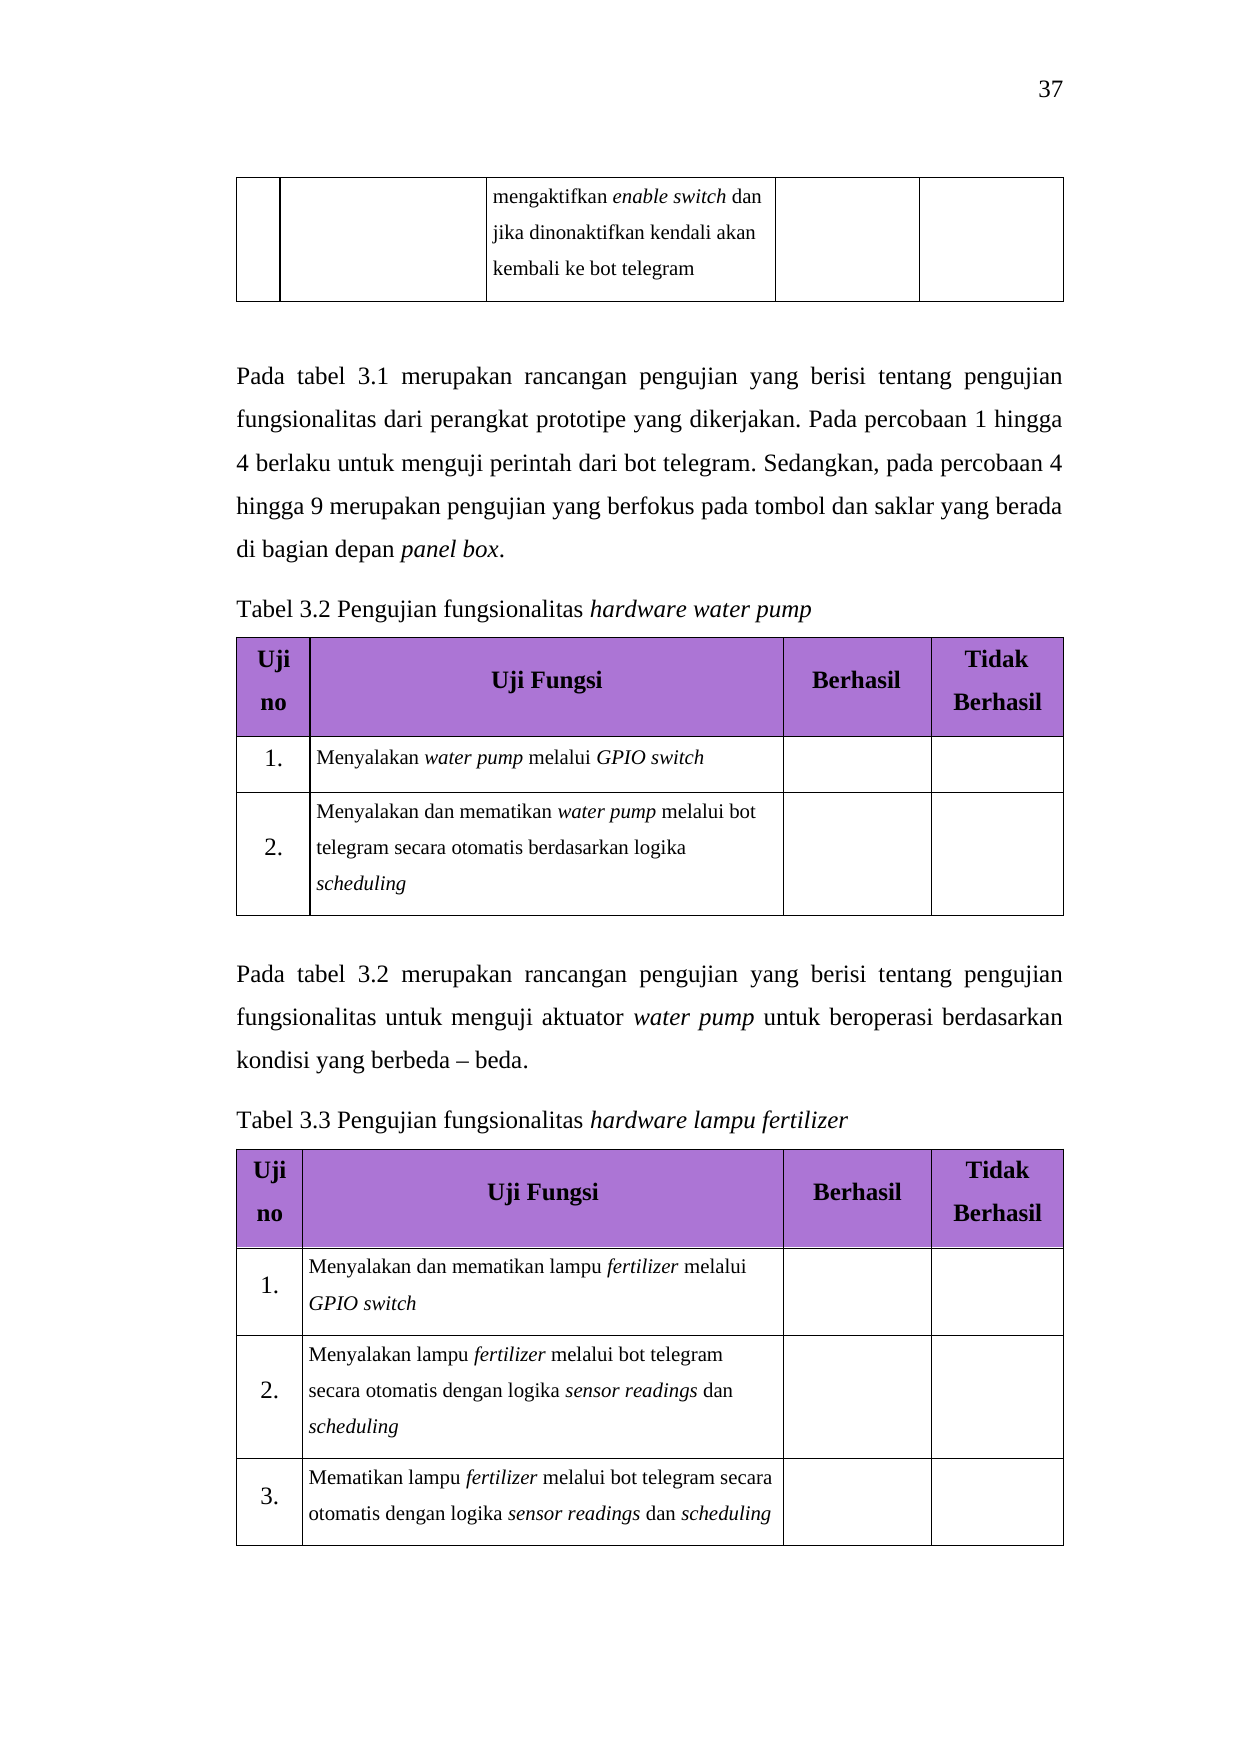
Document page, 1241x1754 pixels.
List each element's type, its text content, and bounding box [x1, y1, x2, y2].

table_cell [784, 737, 931, 792]
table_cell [487, 178, 775, 301]
table_cell [776, 178, 919, 301]
table_cell 2. [237, 1336, 302, 1458]
table_header Uji no [237, 638, 309, 736]
table_cell 2. [237, 793, 309, 915]
table_cell Mematikan lampu fertilizer melalui bot telegram secara otomatis dengan logika sensor readings dan scheduling [303, 1459, 783, 1545]
table_header Berhasil [784, 638, 931, 736]
table_cell Menyalakan dan mematikan lampu fertilizer melalui GPIO switch [303, 1249, 783, 1335]
table_cell [932, 1459, 1063, 1545]
table_cell [784, 1249, 931, 1335]
table_header Tidak Berhasil [932, 638, 1063, 736]
text Pada tabel 3.2 merupakan rancangan pengujian yang berisi tentang pengujian fungsionalitas untuk menguji aktuator water pump untuk beroperasi berdasarkan kondisi yang berbeda – beda. [236, 959, 1063, 1074]
table_header Tidak Berhasil [932, 1150, 1063, 1247]
table_cell [932, 1336, 1063, 1458]
text Tabel 3.3 Pengujian fungsionalitas hardware lampu fertilizer [236, 1105, 1063, 1134]
text Tabel 3.2 Pengujian fungsionalitas hardware water pump [236, 594, 1063, 622]
table_cell [784, 1459, 931, 1545]
table_cell 1. [237, 737, 309, 792]
table_header Berhasil [784, 1150, 931, 1247]
table_header Uji Fungsi [311, 638, 783, 736]
table_header Uji Fungsi [303, 1150, 783, 1247]
table_cell 9. [237, 178, 279, 301]
table_cell [920, 178, 1063, 301]
table_cell 1. [237, 1249, 302, 1335]
table_header Uji no [237, 1150, 302, 1247]
table_cell [932, 1249, 1063, 1335]
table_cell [281, 178, 486, 301]
table_cell [932, 737, 1063, 792]
table_cell [932, 793, 1063, 915]
table_cell 3. [237, 1459, 302, 1545]
table_cell [784, 1336, 931, 1458]
table_cell Menyalakan dan mematikan water pump melalui bot telegram secara otomatis berdasarkan logika scheduling [311, 793, 783, 915]
table_cell [784, 793, 931, 915]
table_cell Menyalakan lampu fertilizer melalui bot telegram secara otomatis dengan logika sensor readings dan scheduling [303, 1336, 783, 1458]
table_cell Menyalakan water pump melalui GPIO switch [311, 737, 783, 792]
text Pada tabel 3.1 merupakan rancangan pengujian yang berisi tentang pengujian fungsionalitas dari perangkat prototipe yang dikerjakan. Pada percobaan 1 hingga 4 berlaku untuk menguji perintah dari bot telegram. Sedangkan, pada percobaan 4 hingga 9 merupakan pengujian yang berfokus pada tombol dan saklar yang berada di bagian depan panel box. [236, 361, 1063, 563]
